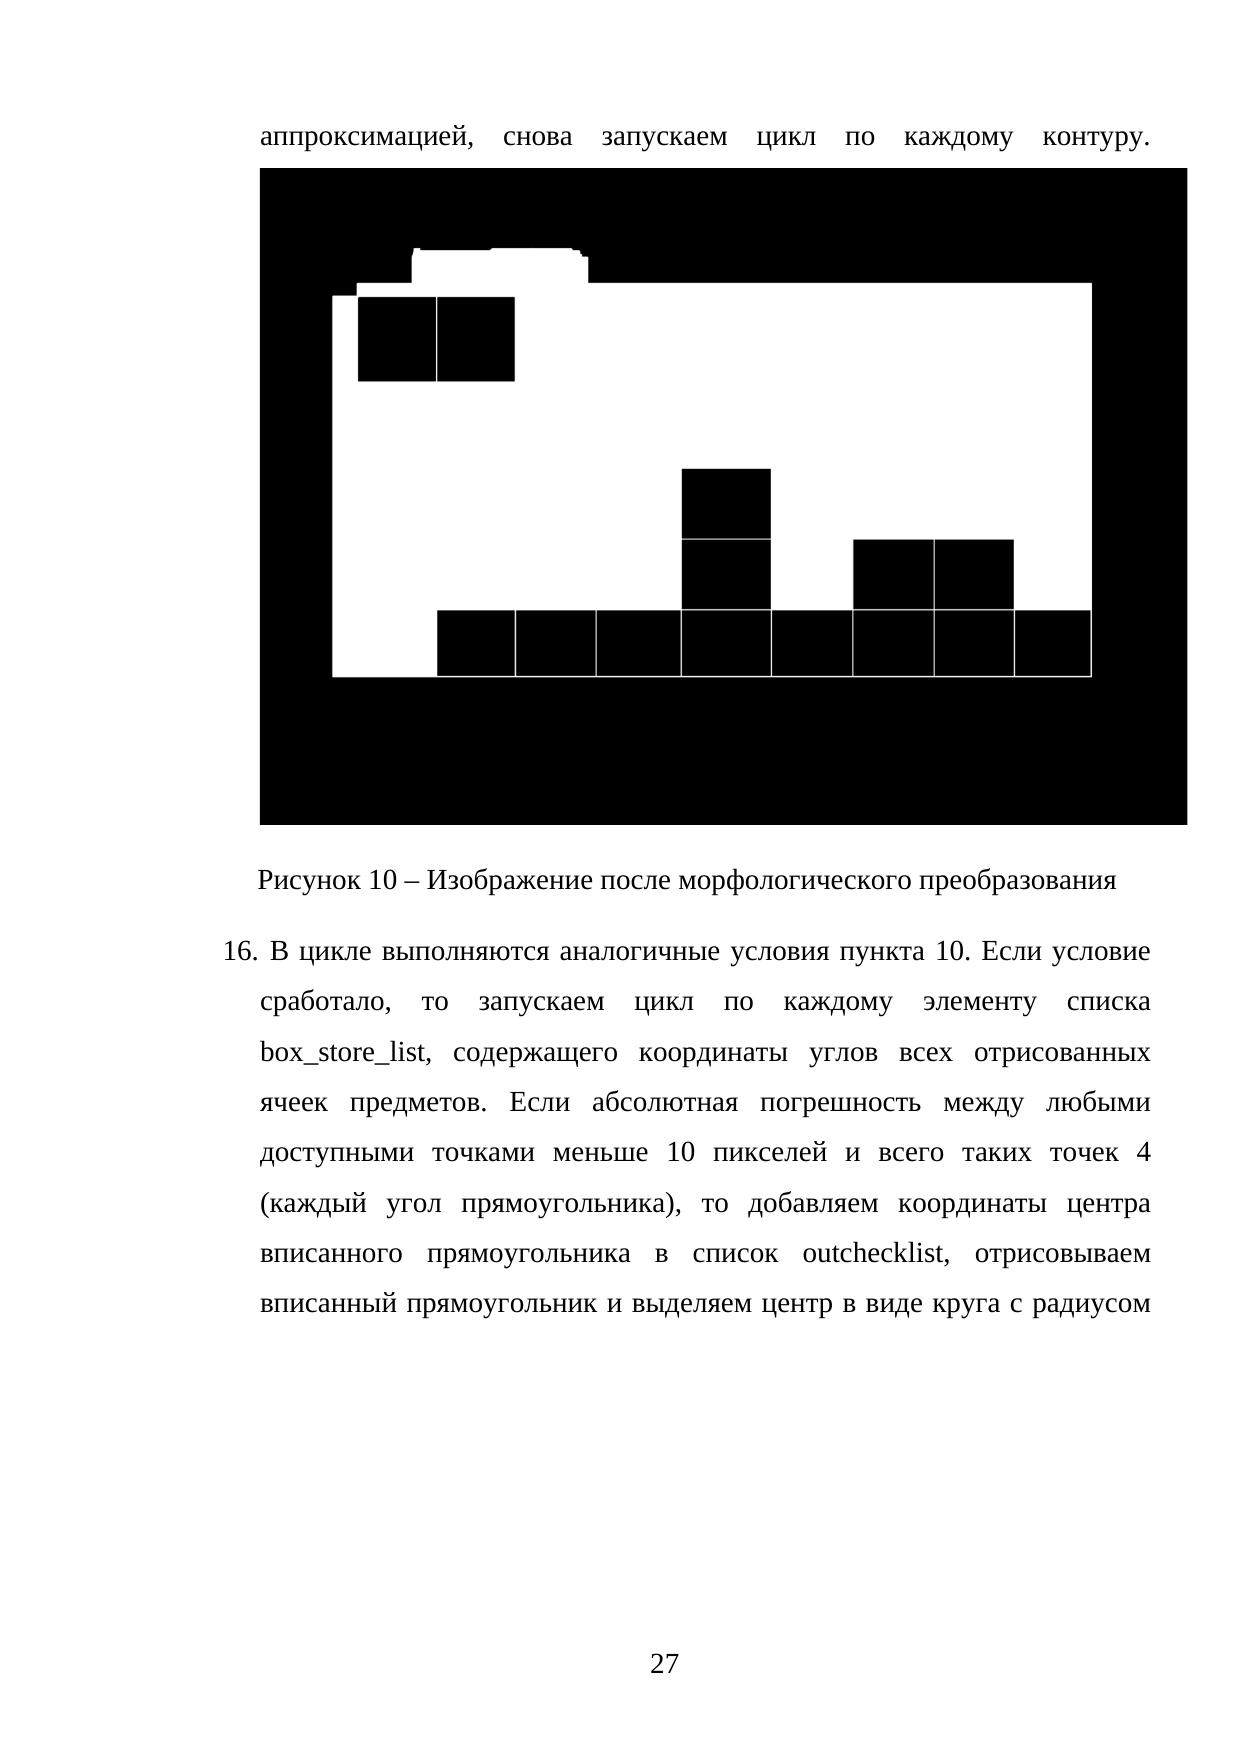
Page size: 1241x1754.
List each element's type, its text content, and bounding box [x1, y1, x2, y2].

text Рисунок 10 – Изображение после морфологического преобразования [222, 862, 1152, 896]
picture [259, 168, 1188, 825]
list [222, 933, 1152, 1319]
